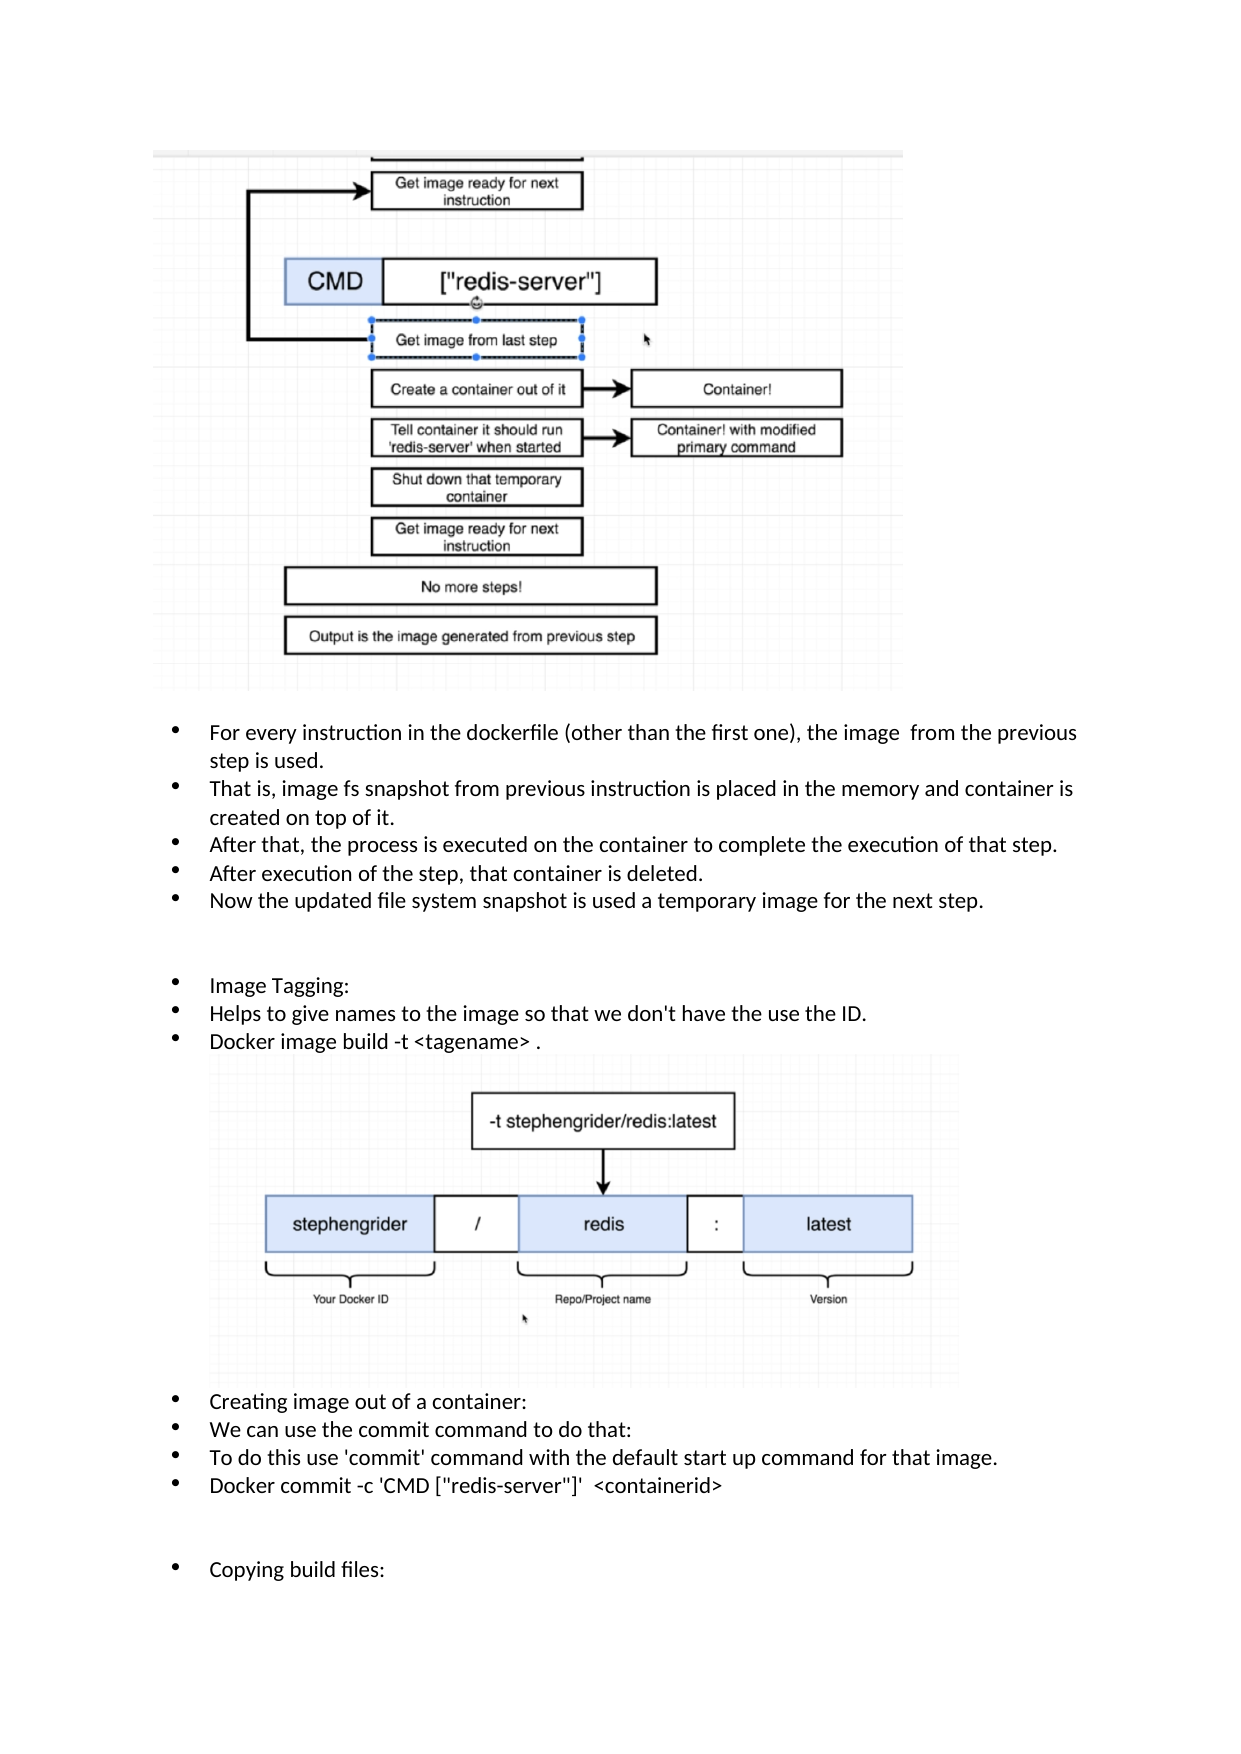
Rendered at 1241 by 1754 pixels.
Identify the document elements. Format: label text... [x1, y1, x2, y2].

list Helps to give names to the image so that we don't have the use the ID. [172, 999, 1090, 1027]
list For every instruction in the dockerfile (other than the first one), the image from the previous step is used. [172, 718, 1090, 774]
list Docker commit -c 'CMD ["redis-server"]' <containerid> [172, 1471, 1090, 1499]
list We can use the commit command to do that: [172, 1415, 1090, 1443]
list After that, the process is executed on the container to complete the execution of that step. [172, 831, 1090, 859]
list Now the updated file system snapshot is used a temporary image for the next step. [172, 887, 1090, 915]
list To do this use 'commit' command with the default start up command for that image. [172, 1443, 1090, 1471]
list That is, image fs snapshot from previous instruction is placed in the memory and container is created on top of it. [172, 774, 1090, 831]
list Copying build files: [172, 1555, 1090, 1583]
list Docker image build -t <tagename> . [172, 1027, 1090, 1055]
picture [153, 150, 903, 691]
list Image Tagging: [172, 971, 1090, 999]
list After execution of the step, that container is deleted. [172, 859, 1090, 887]
list Creating image out of a container: [172, 1387, 1090, 1415]
picture [209, 1054, 960, 1388]
